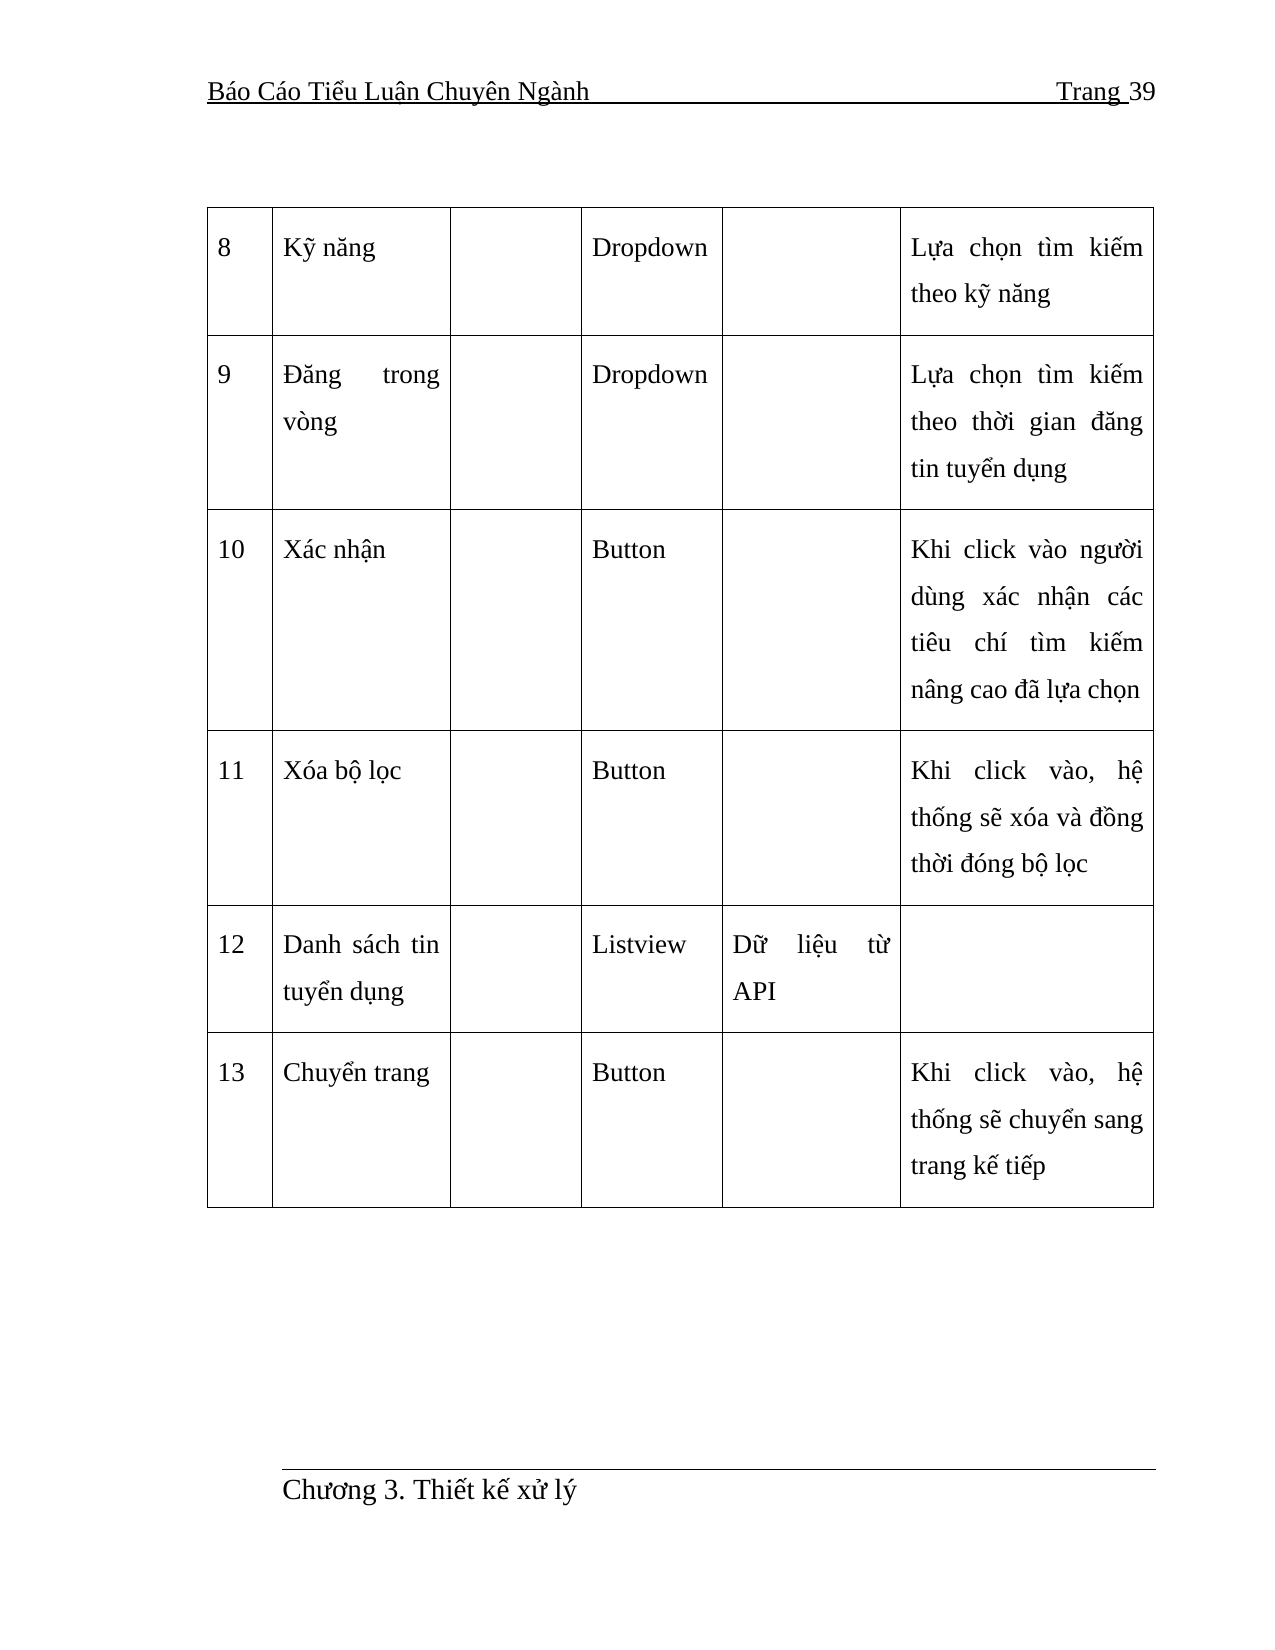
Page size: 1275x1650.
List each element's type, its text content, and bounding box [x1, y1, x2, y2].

table_cell 12 [208, 906, 272, 1032]
table_cell [451, 906, 581, 1032]
table_cell Button [582, 1033, 722, 1207]
table_cell [901, 906, 1153, 1032]
table_cell Khi click vào người dùng xác nhận các tiêu chí tìm kiếm nâng cao đã lựa chọn [901, 510, 1153, 730]
table_cell Lựa chọn tìm kiếm theo thời gian đăng tin tuyển dụng [901, 336, 1153, 509]
table_cell Button [582, 731, 722, 904]
table_cell Dữ liệu từ API [723, 906, 900, 1032]
table_cell Lựa chọn tìm kiếm theo kỹ năng [901, 208, 1153, 335]
table_cell [451, 731, 581, 904]
table_cell Khi click vào, hệ thống sẽ xóa và đồng thời đóng bộ lọc [901, 731, 1153, 904]
table_cell Danh sách tin tuyển dụng [273, 906, 450, 1032]
table_cell Chuyển trang [273, 1033, 450, 1207]
table_cell Dropdown [582, 208, 722, 335]
table_cell Kỹ năng [273, 208, 450, 335]
table_cell Button [582, 510, 722, 730]
table_cell [723, 208, 900, 335]
table_cell [723, 731, 900, 904]
table_cell Đăng trong vòng [273, 336, 450, 509]
table_cell 13 [208, 1033, 272, 1207]
table_cell [723, 510, 900, 730]
table_cell 8 [208, 208, 272, 335]
table_cell 9 [208, 336, 272, 509]
table_cell [723, 336, 900, 509]
table_cell 10 [208, 510, 272, 730]
table_cell Khi click vào, hệ thống sẽ chuyển sang trang kế tiếp [901, 1033, 1153, 1207]
table_cell [451, 208, 581, 335]
table_cell [723, 1033, 900, 1207]
table_cell [451, 510, 581, 730]
table_cell Listview [582, 906, 722, 1032]
table_cell [451, 1033, 581, 1207]
table_cell 11 [208, 731, 272, 904]
table_cell Xóa bộ lọc [273, 731, 450, 904]
table_cell Dropdown [582, 336, 722, 509]
table_cell [451, 336, 581, 509]
table_cell Xác nhận [273, 510, 450, 730]
